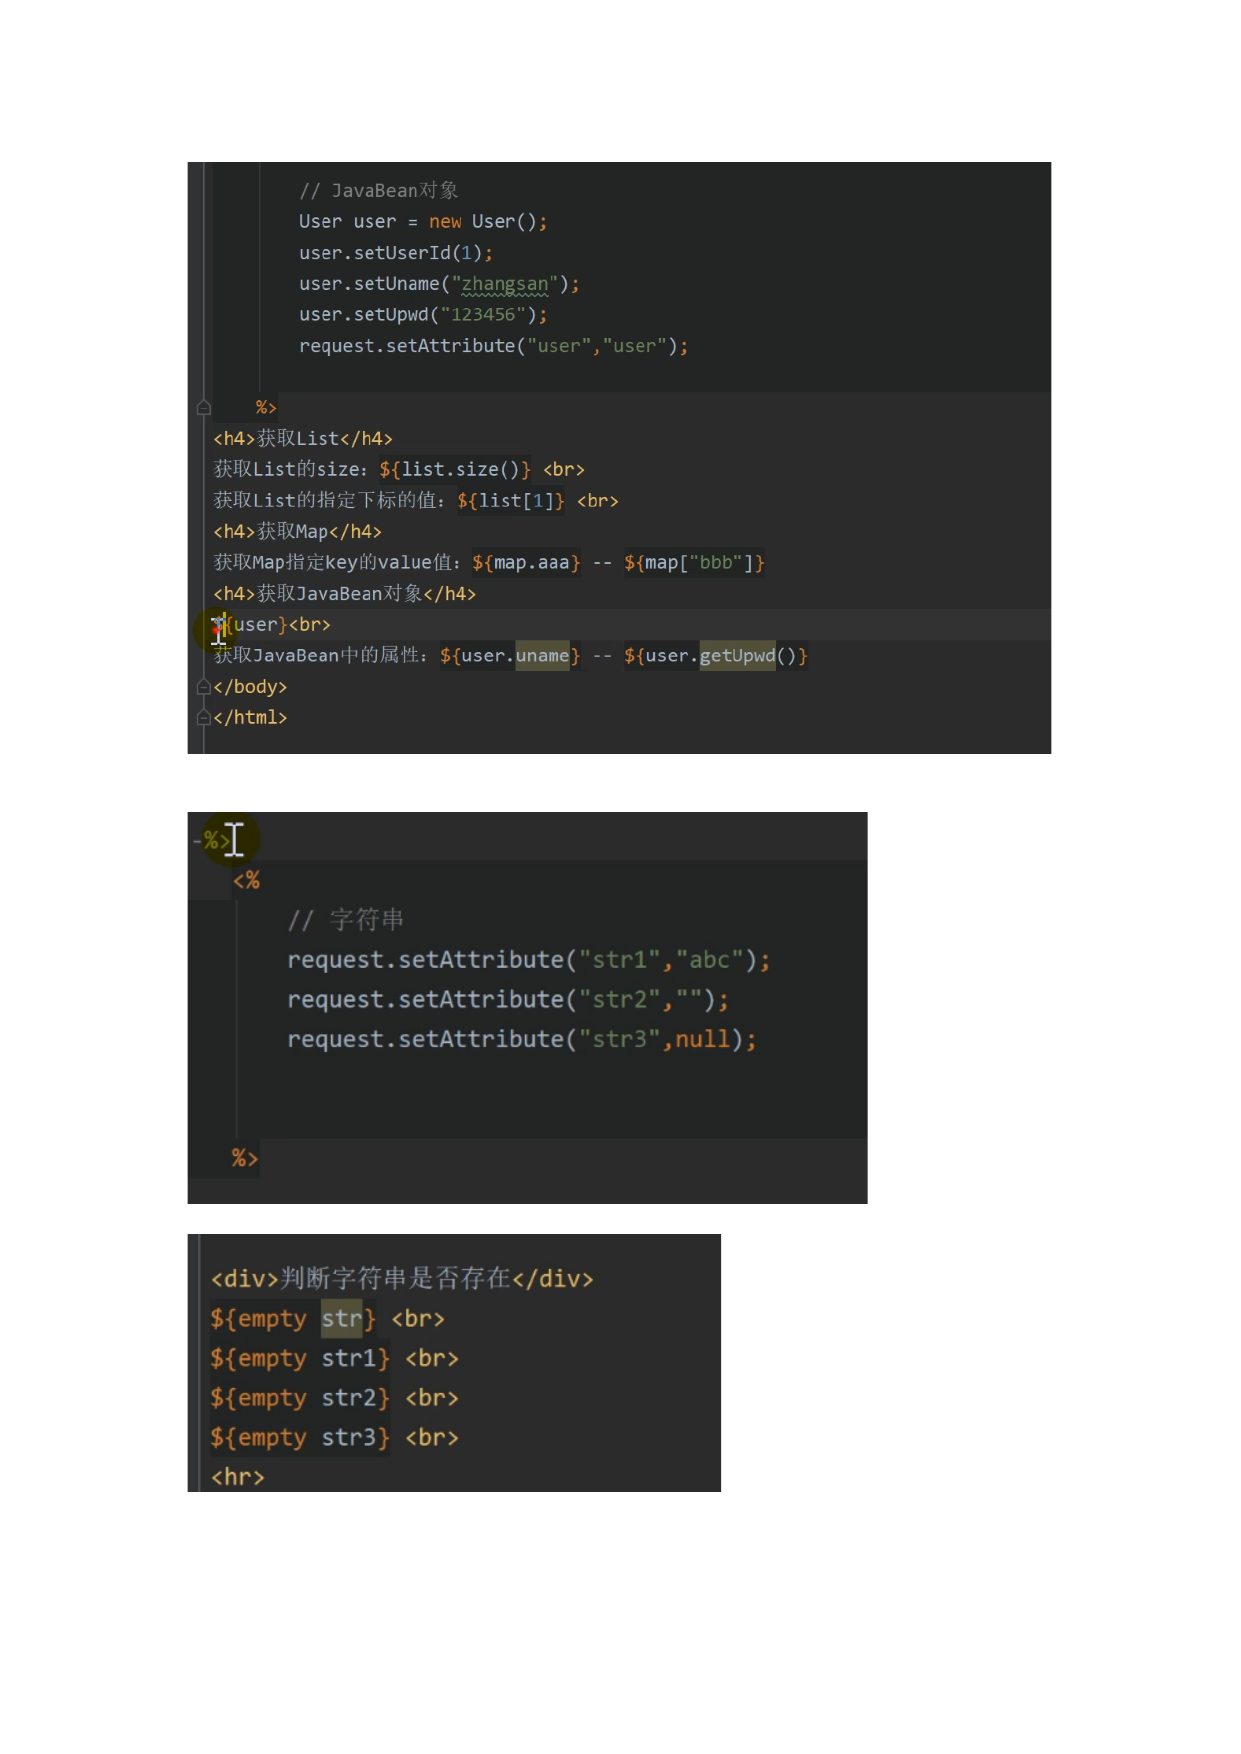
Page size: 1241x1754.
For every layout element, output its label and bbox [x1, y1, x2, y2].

picture [187, 162, 1052, 754]
picture [187, 1234, 722, 1492]
picture [187, 812, 868, 1204]
